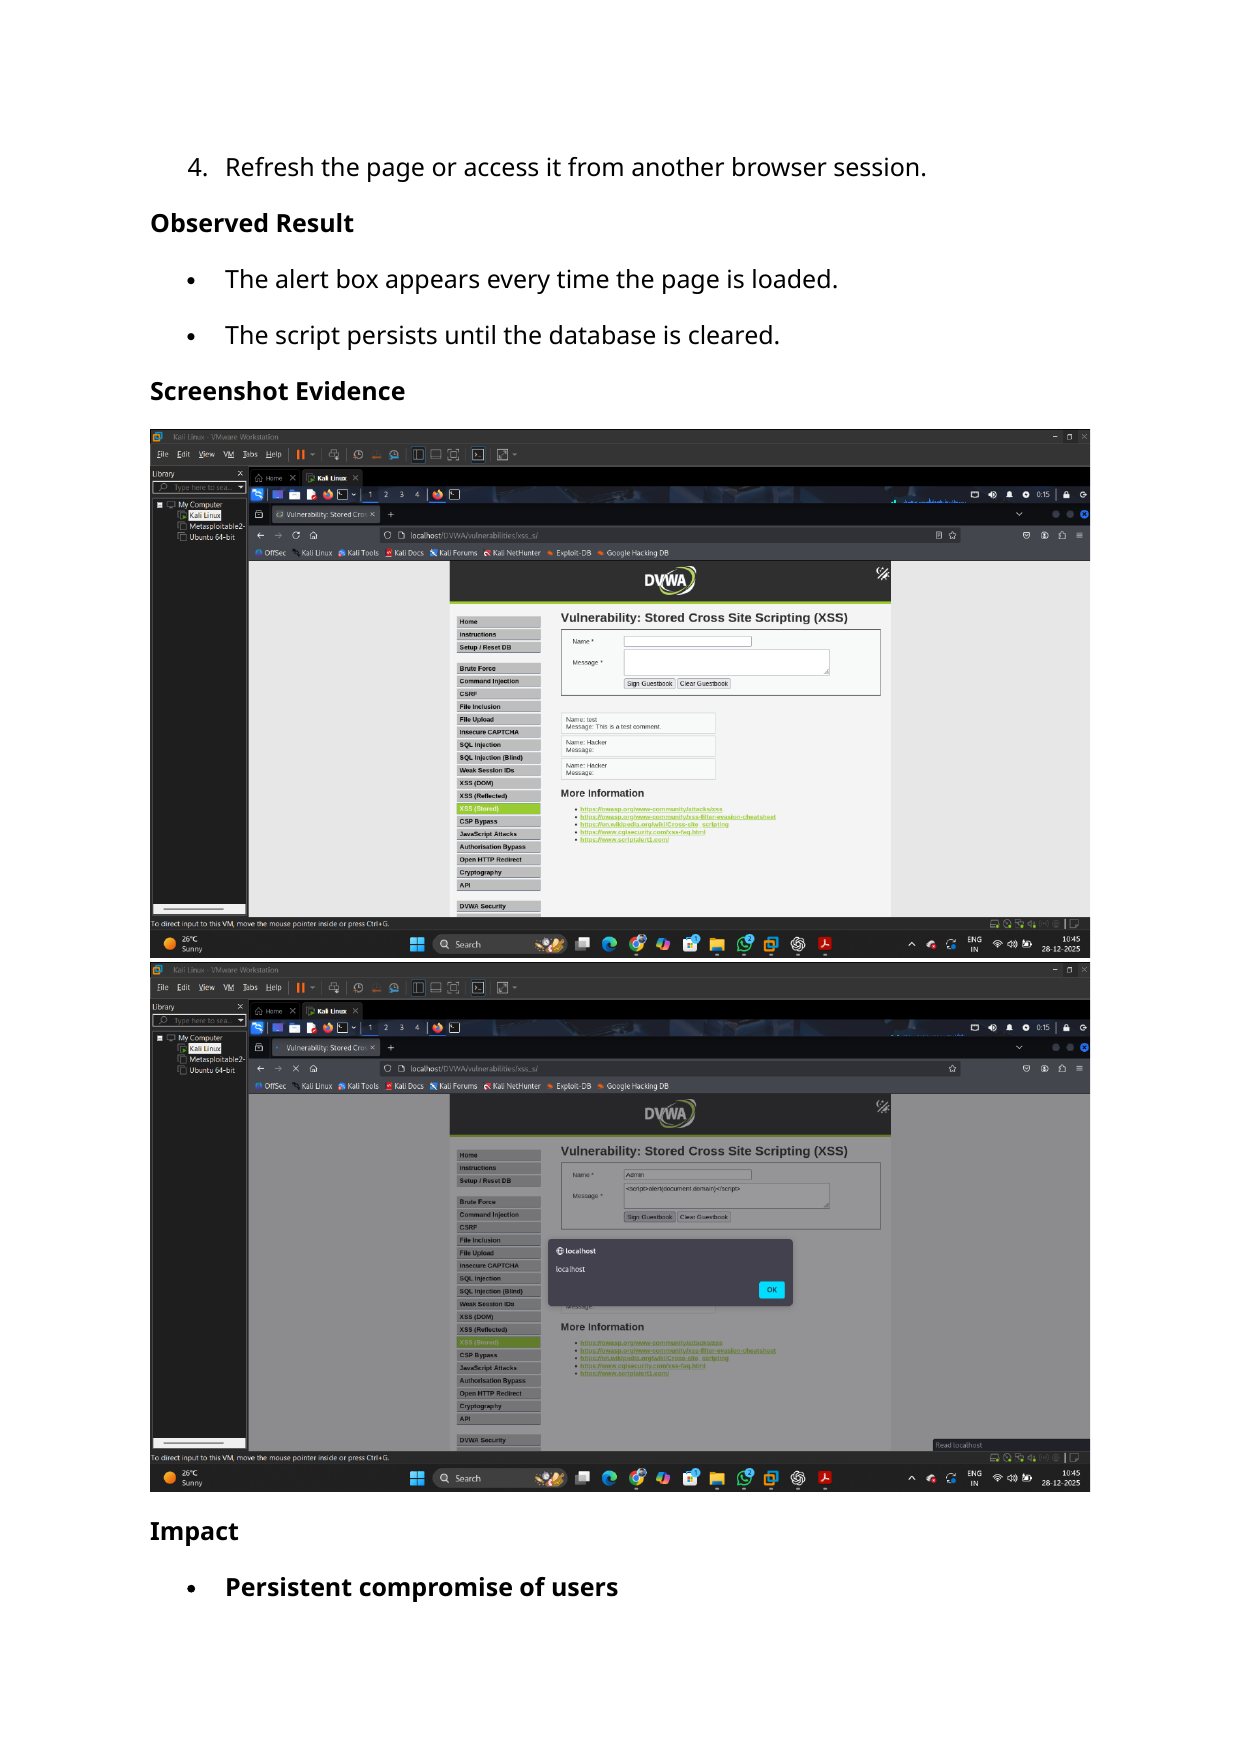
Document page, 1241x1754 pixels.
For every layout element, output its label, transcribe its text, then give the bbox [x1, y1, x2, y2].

text Screenshot Evidence [150, 373, 1090, 407]
text Observed Result [150, 206, 1090, 240]
text Impact [150, 1513, 1090, 1547]
list Persistent compromise of users [187, 1569, 1090, 1603]
list The script persists until the database is cleared. [187, 317, 1090, 352]
picture [150, 962, 1091, 1492]
list Refresh the page or access it from another browser session. [187, 150, 1090, 184]
picture [150, 429, 1091, 958]
list The alert box appears every time the page is loaded. [187, 262, 1090, 296]
